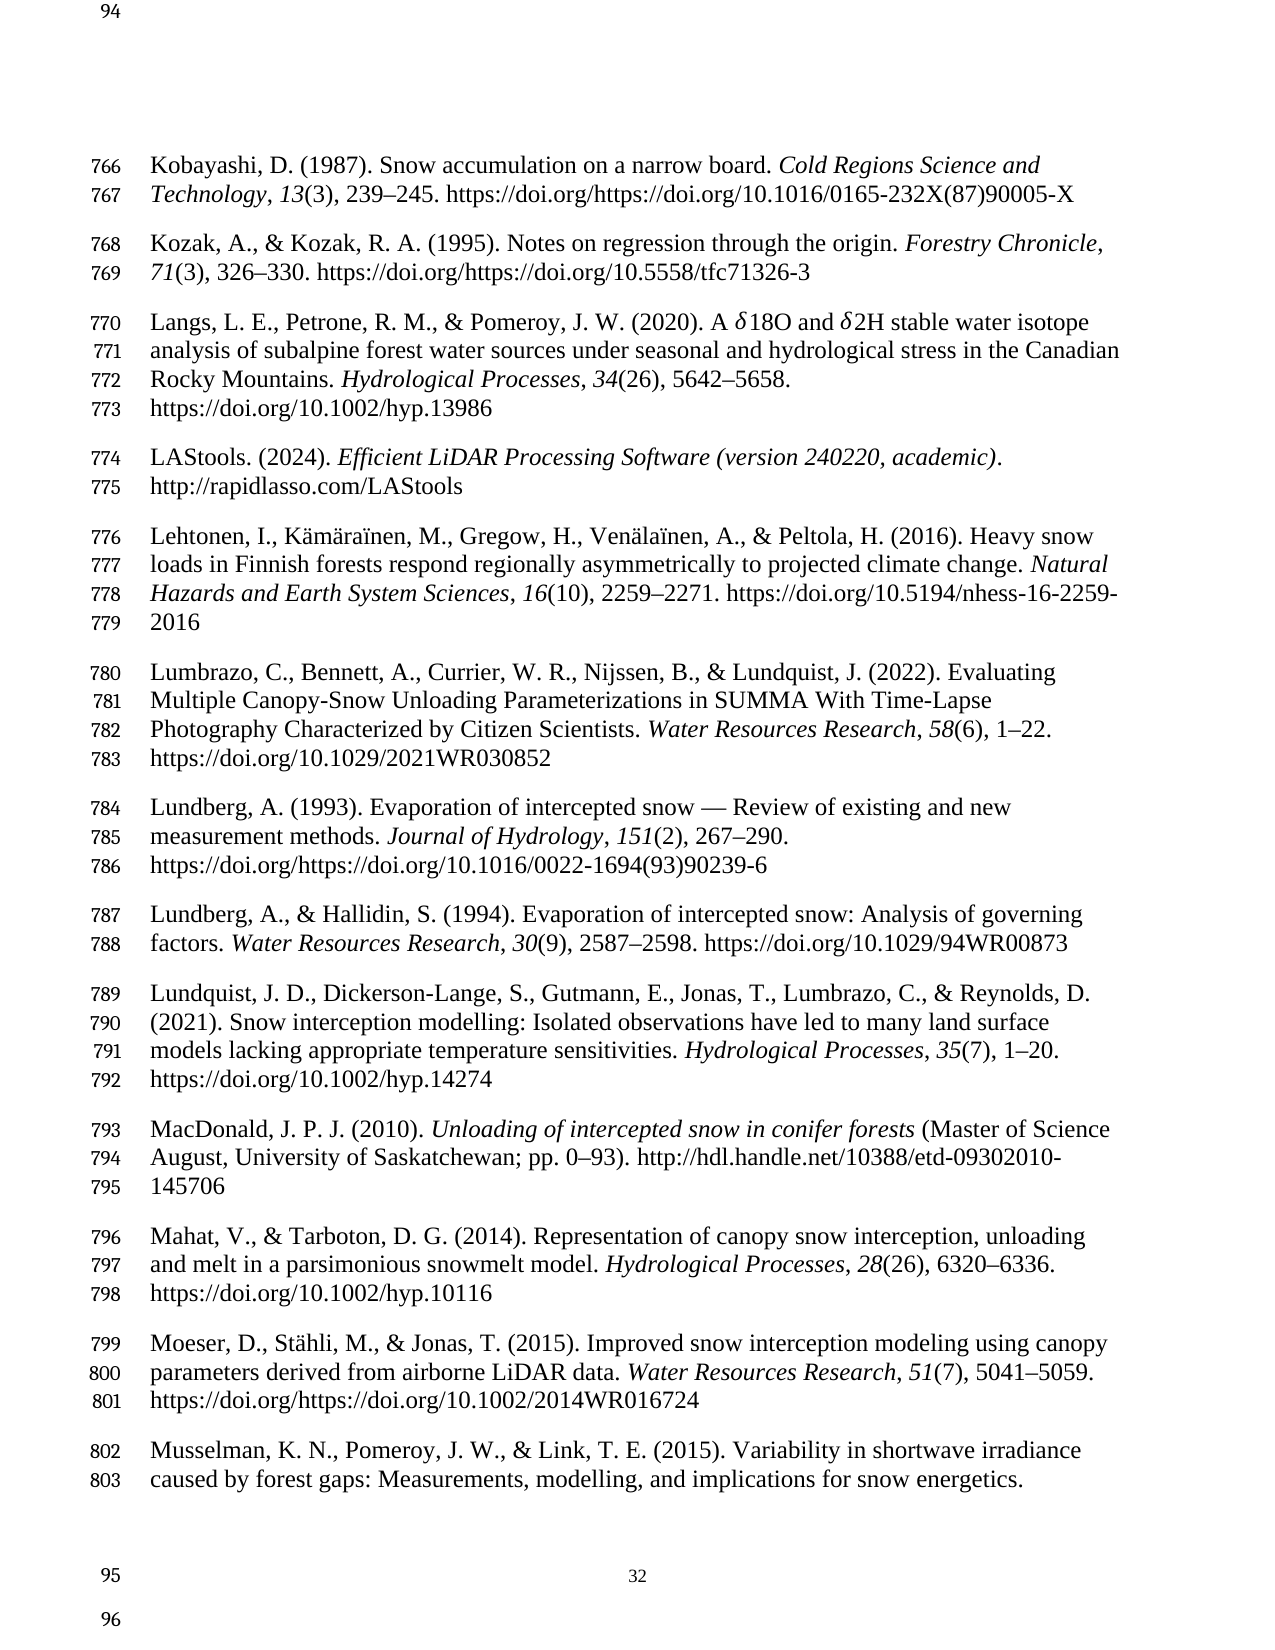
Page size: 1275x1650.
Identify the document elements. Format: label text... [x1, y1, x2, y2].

text Lundquist, J. D., Dickerson-Lange, S., Gutmann, E., Jonas, T., Lumbrazo, C., & Reynolds, D. (2021). Snow interception modelling: Isolated observations have led to many land surface models lacking appropriate temperature sensitivities. Hydrological Processes, 35(7), 1–20. https://doi.org/10.1002/hyp.14274 [150, 978, 1125, 1093]
text Lehtonen, I., Kämäraïnen, M., Gregow, H., Venälaïnen, A., & Peltola, H. (2016). Heavy snow loads in Finnish forests respond regionally asymmetrically to projected climate change. Natural Hazards and Earth System Sciences, 16(10), 2259–2271. https://doi.org/10.5194/nhess-16-2259-2016 [150, 521, 1125, 636]
text Kobayashi, D. (1987). Snow accumulation on a narrow board. Cold Regions Science and Technology, 13(3), 239–245. https://doi.org/https://doi.org/10.1016/0165-232X(87)90005-X [150, 150, 1125, 207]
text Moeser, D., Stähli, M., & Jonas, T. (2015). Improved snow interception modeling using canopy parameters derived from airborne LiDAR data. Water Resources Research, 51(7), 5041–5059. https://doi.org/https://doi.org/10.1002/2014WR016724 [150, 1328, 1125, 1414]
text LAStools. (2024). Efficient LiDAR Processing Software (version 240220, academic). http://rapidlasso.com/LAStools [150, 442, 1125, 500]
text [150, 1435, 1125, 1492]
text MacDonald, J. P. J. (2010). Unloading of intercepted snow in conifer forests (Master of Science August, University of Saskatchewan; pp. 0–93). http://hdl.handle.net/10388/etd-09302010-145706 [150, 1114, 1125, 1200]
text Lumbrazo, C., Bennett, A., Currier, W. R., Nijssen, B., & Lundquist, J. (2022). Evaluating Multiple Canopy-Snow Unloading Parameterizations in SUMMA With Time-Lapse Photography Characterized by Citizen Scientists. Water Resources Research, 58(6), 1–22. https://doi.org/10.1029/2021WR030852 [150, 657, 1125, 772]
text Kozak, A., & Kozak, R. A. (1995). Notes on regression through the origin. Forestry Chronicle, 71(3), 326–330. https://doi.org/https://doi.org/10.5558/tfc71326-3 [150, 228, 1125, 286]
text Langs, L. E., Petrone, R. M., & Pomeroy, J. W. (2020). A 18O and 2H stable water isotope analysis of subalpine forest water sources under seasonal and hydrological stress in the Canadian Rocky Mountains. Hydrological Processes, 34(26), 5642–5658. https://doi.org/10.1002/hyp.13986 [150, 307, 1125, 422]
text Mahat, V., & Tarboton, D. G. (2014). Representation of canopy snow interception, unloading and melt in a parsimonious snowmelt model. Hydrological Processes, 28(26), 6320–6336. https://doi.org/10.1002/hyp.10116 [150, 1221, 1125, 1307]
text Lundberg, A., & Hallidin, S. (1994). Evaporation of intercepted snow: Analysis of governing factors. Water Resources Research, 30(9), 2587–2598. https://doi.org/10.1029/94WR00873 [150, 899, 1125, 957]
text Lundberg, A. (1993). Evaporation of intercepted snow — Review of existing and new measurement methods. Journal of Hydrology, 151(2), 267–290. https://doi.org/https://doi.org/10.1016/0022-1694(93)90239-6 [150, 792, 1125, 879]
